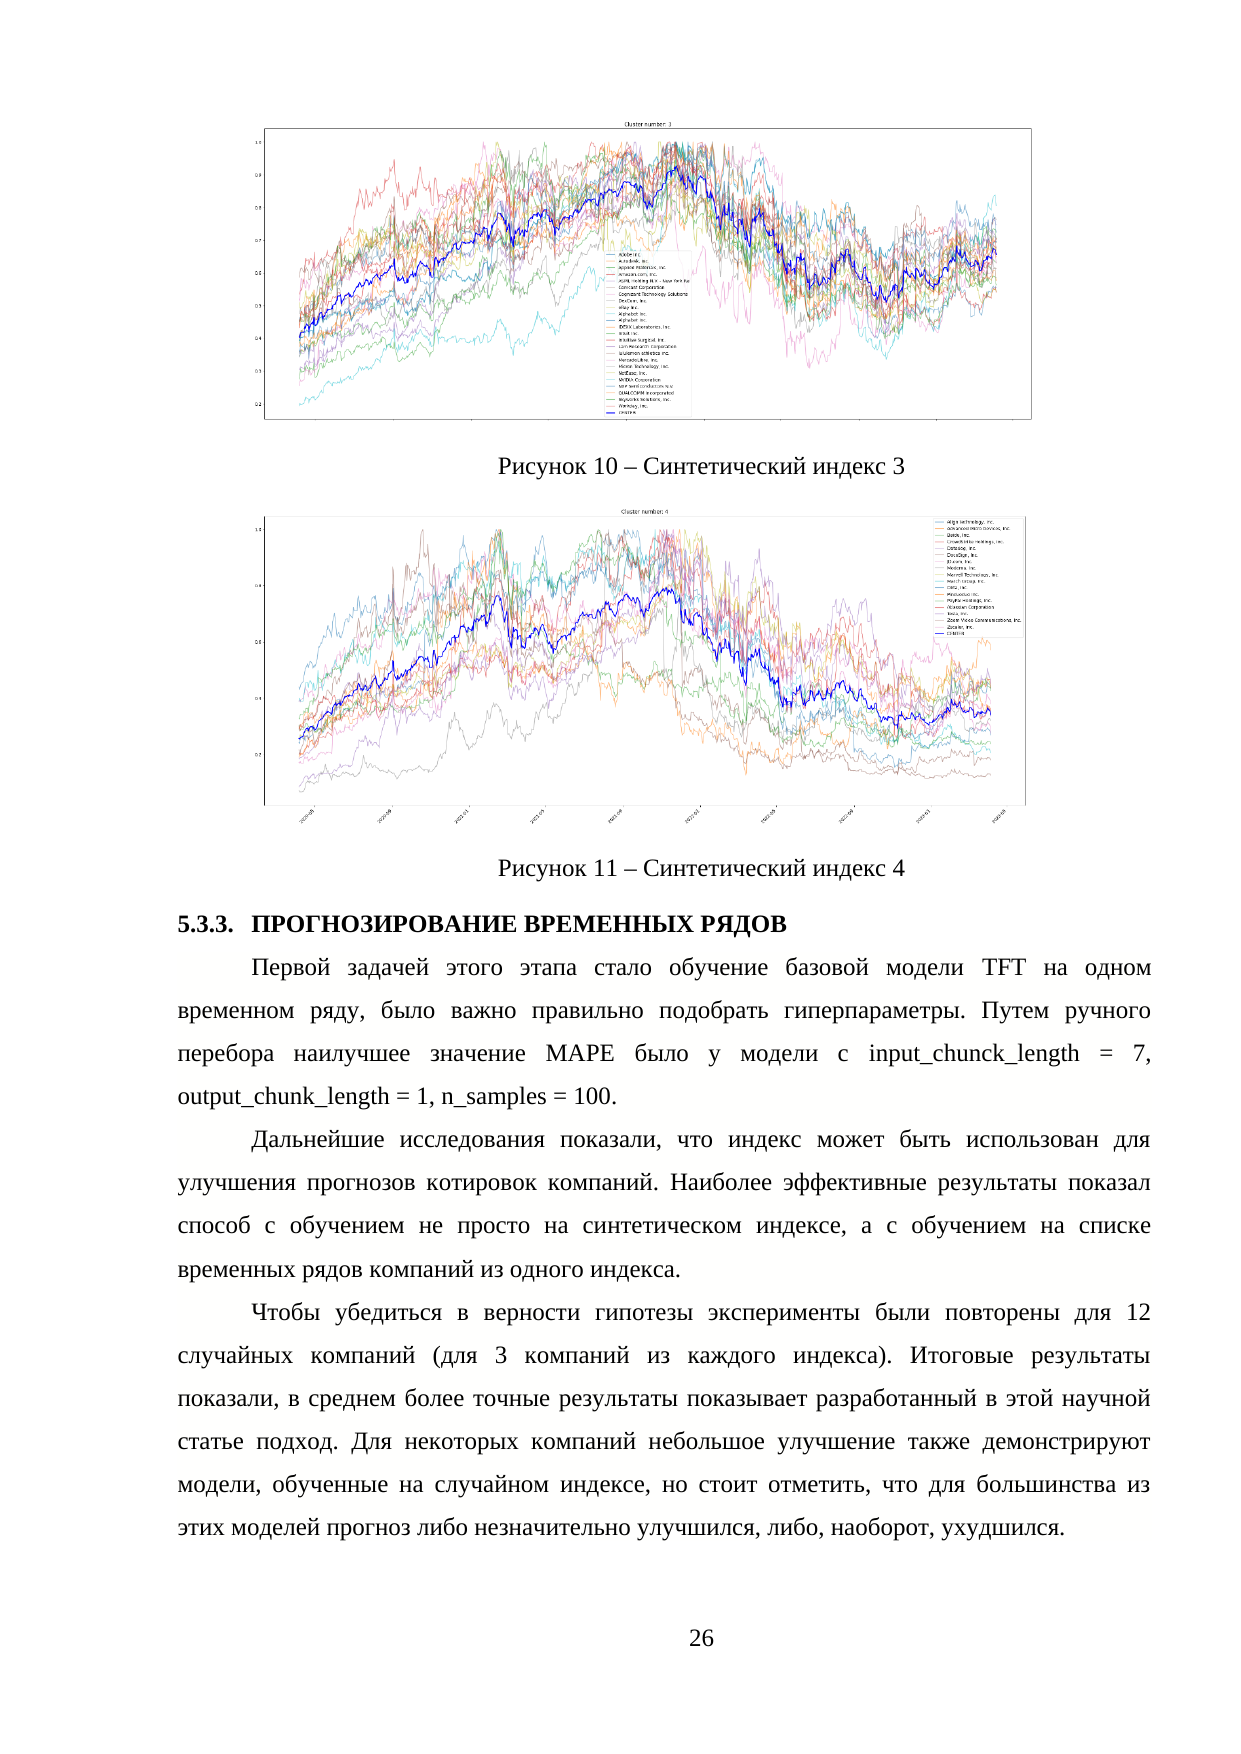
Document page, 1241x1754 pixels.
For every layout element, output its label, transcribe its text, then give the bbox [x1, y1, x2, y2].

picture [251, 118, 1034, 424]
text Чтобы убедиться в верности гипотезы эксперименты были повторены для 12 случайных компаний (для 3 компаний из каждого индекса). Итоговые результаты показали, в среднем более точные результаты показывает разработанный в этой научной статье подход. Для некоторых компаний небольшое улучшение также демонстрируют модели, обученные на случайном индексе, но стоит отметить, что для большинства из этих моделей прогноз либо незначительно улучшился, либо, наоборот, ухудшился. [177, 1297, 1152, 1541]
picture [251, 506, 1028, 827]
subtitle ПРОГНОЗИРОВАНИЕ ВРЕМЕННЫХ РЯДОВ [177, 909, 1152, 937]
text Рисунок 10 – Синтетический индекс 3 [177, 451, 1152, 479]
text Первой задачей этого этапа стало обучение базовой модели TFT на одном временном ряду, было важно правильно подобрать гиперпараметры. Путем ручного перебора наилучшее значение MAPE было у модели с input_chunck_length = 7, output_chunk_length = 1, n_samples = 100. [177, 952, 1152, 1110]
text Рисунок 11 – Синтетический индекс 4 [177, 853, 1152, 882]
text Дальнейшие исследования показали, что индекс может быть использован для улучшения прогнозов котировок компаний. Наиболее эффективные результаты показал способ с обучением не просто на синтетическом индексе, а с обучением на списке временных рядов компаний из одного индекса. [177, 1124, 1152, 1282]
